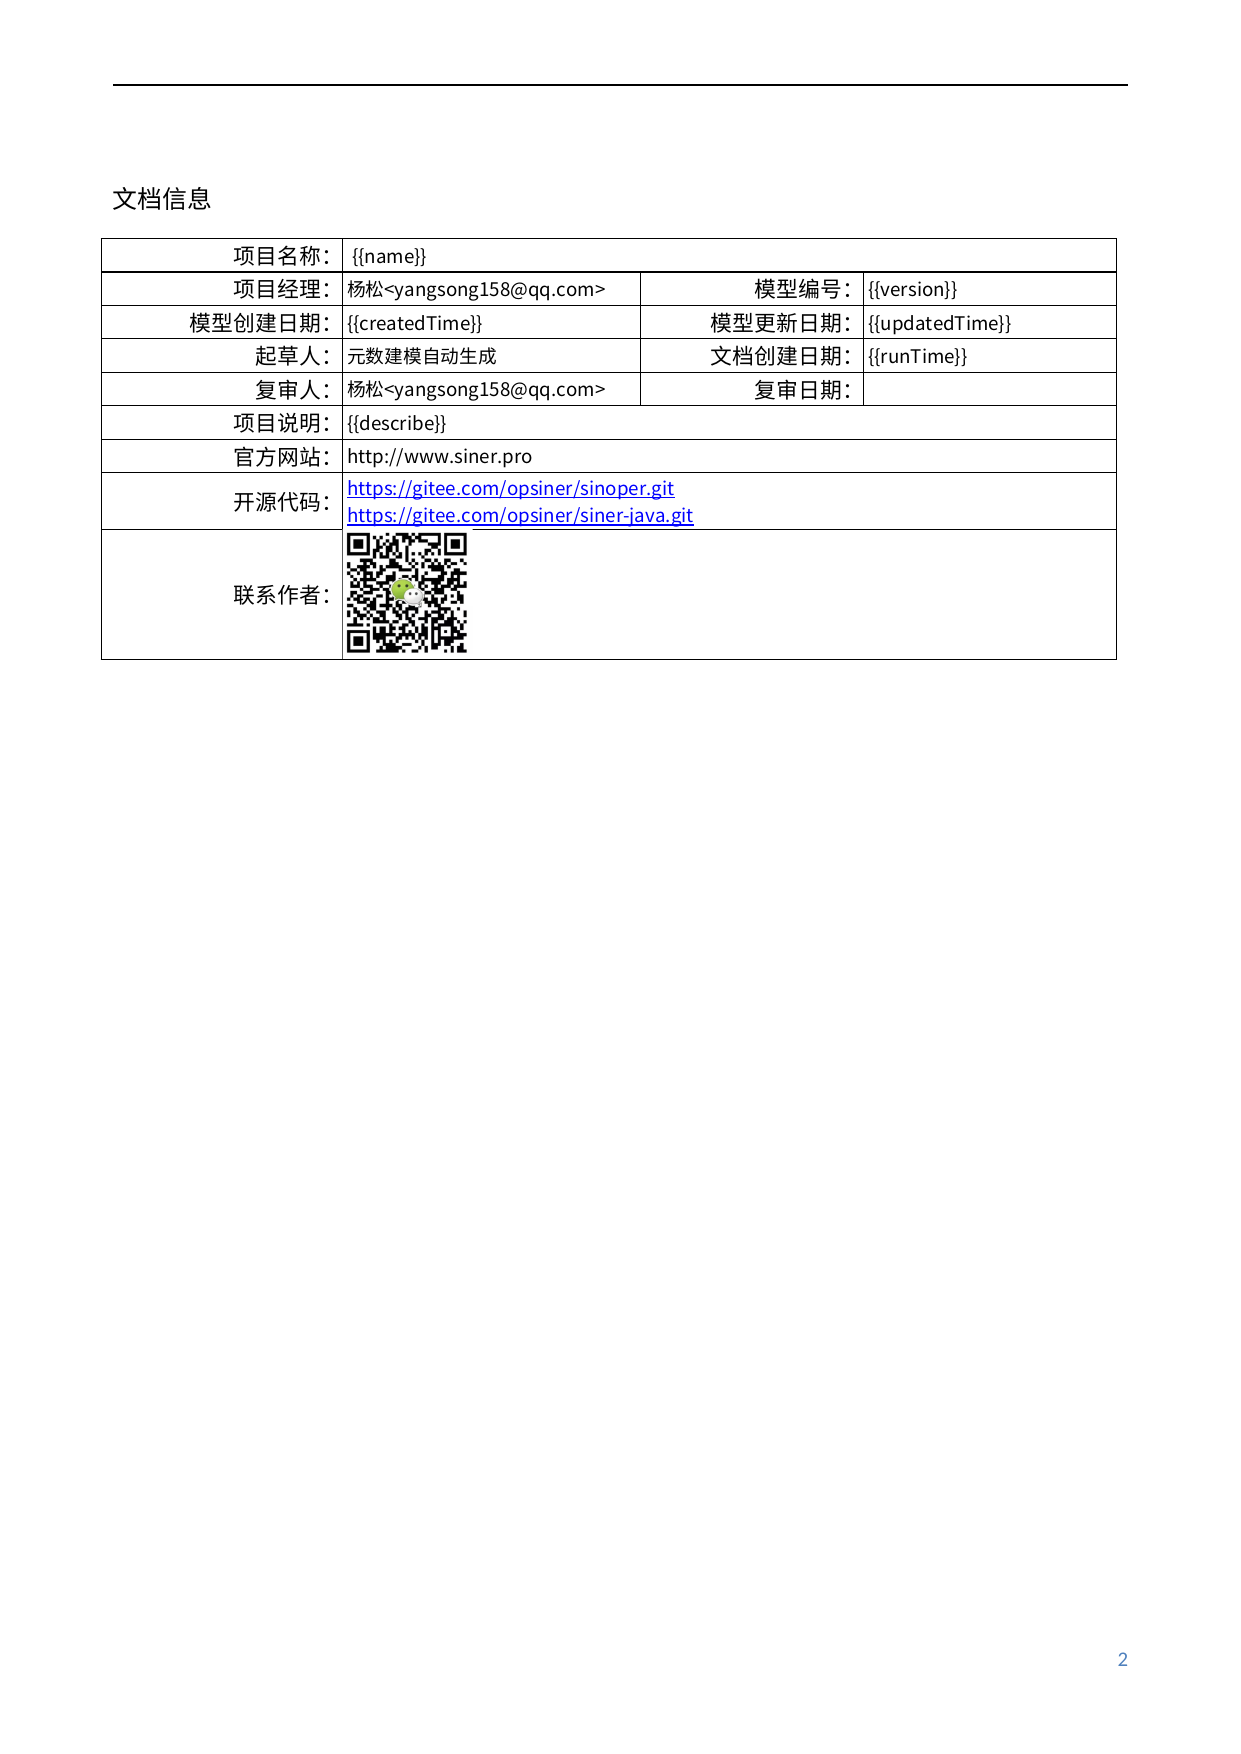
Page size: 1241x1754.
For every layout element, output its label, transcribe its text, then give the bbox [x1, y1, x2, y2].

table_cell 模型编号： [641, 273, 863, 305]
table_cell 开源代码： [102, 473, 342, 529]
table_cell {{version}} [864, 273, 1116, 305]
table_cell 杨松<yangsong158@qq.com> [343, 373, 640, 405]
table_cell 杨松<yangsong158@qq.com> [343, 273, 640, 305]
table_cell {{describe}} [343, 406, 1116, 439]
table_cell http://www.siner.pro [343, 440, 1116, 472]
table_cell 元数建模自动生成 [343, 339, 640, 372]
table_cell 文档创建日期： [641, 339, 863, 372]
title 文档信息 [112, 164, 1128, 232]
picture [342, 529, 473, 659]
table_cell [473, 530, 1116, 659]
table_cell {{runTime}} [864, 339, 1116, 372]
table_cell 官方网站： [102, 440, 342, 472]
table_cell {{updatedTime}} [864, 306, 1116, 338]
table_header {{name}} [343, 239, 1116, 271]
table_cell https://gitee.com/opsiner/sinoper.git https://gitee.com/opsiner/siner-java.git [343, 473, 1116, 529]
table_cell 项目说明： [102, 406, 342, 439]
table_cell 复审人： [102, 373, 342, 405]
table_cell {{createdTime}} [343, 306, 640, 338]
table_cell 复审日期： [641, 373, 863, 405]
table_cell 联系作者： [102, 530, 342, 659]
table_cell 项目经理： [102, 273, 342, 305]
table_cell [864, 373, 1116, 405]
table_cell 模型更新日期： [641, 306, 863, 338]
table_cell 起草人： [102, 339, 342, 372]
table_header 项目名称： [102, 239, 342, 271]
table_cell 模型创建日期： [102, 306, 342, 338]
